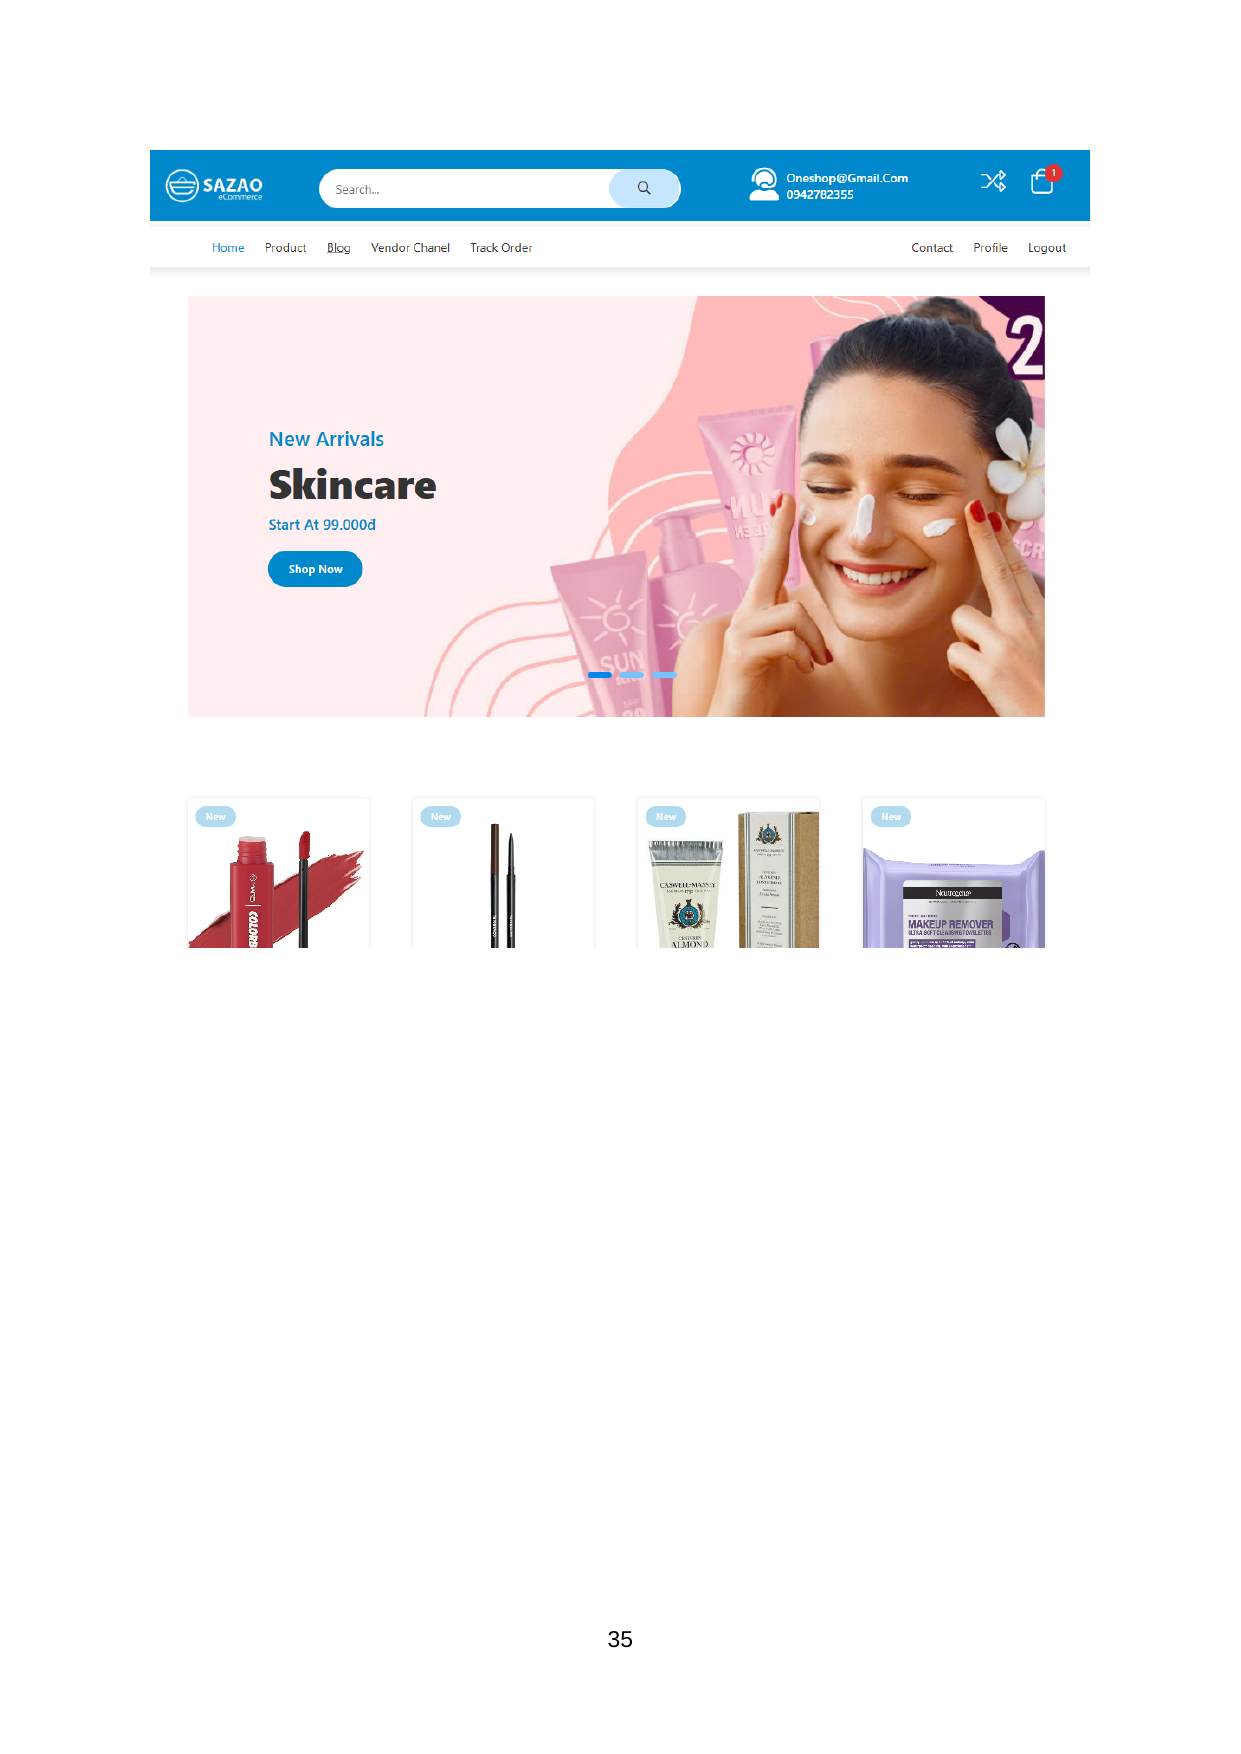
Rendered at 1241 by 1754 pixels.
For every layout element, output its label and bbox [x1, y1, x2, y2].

picture [750, 190, 778, 200]
picture [205, 179, 212, 191]
picture [170, 179, 198, 194]
picture [241, 179, 248, 191]
picture [250, 179, 261, 191]
picture [1032, 165, 1062, 192]
picture [150, 222, 1091, 948]
picture [320, 170, 680, 207]
picture [227, 179, 241, 191]
picture [753, 169, 772, 184]
picture [895, 177, 907, 181]
picture [215, 179, 221, 191]
